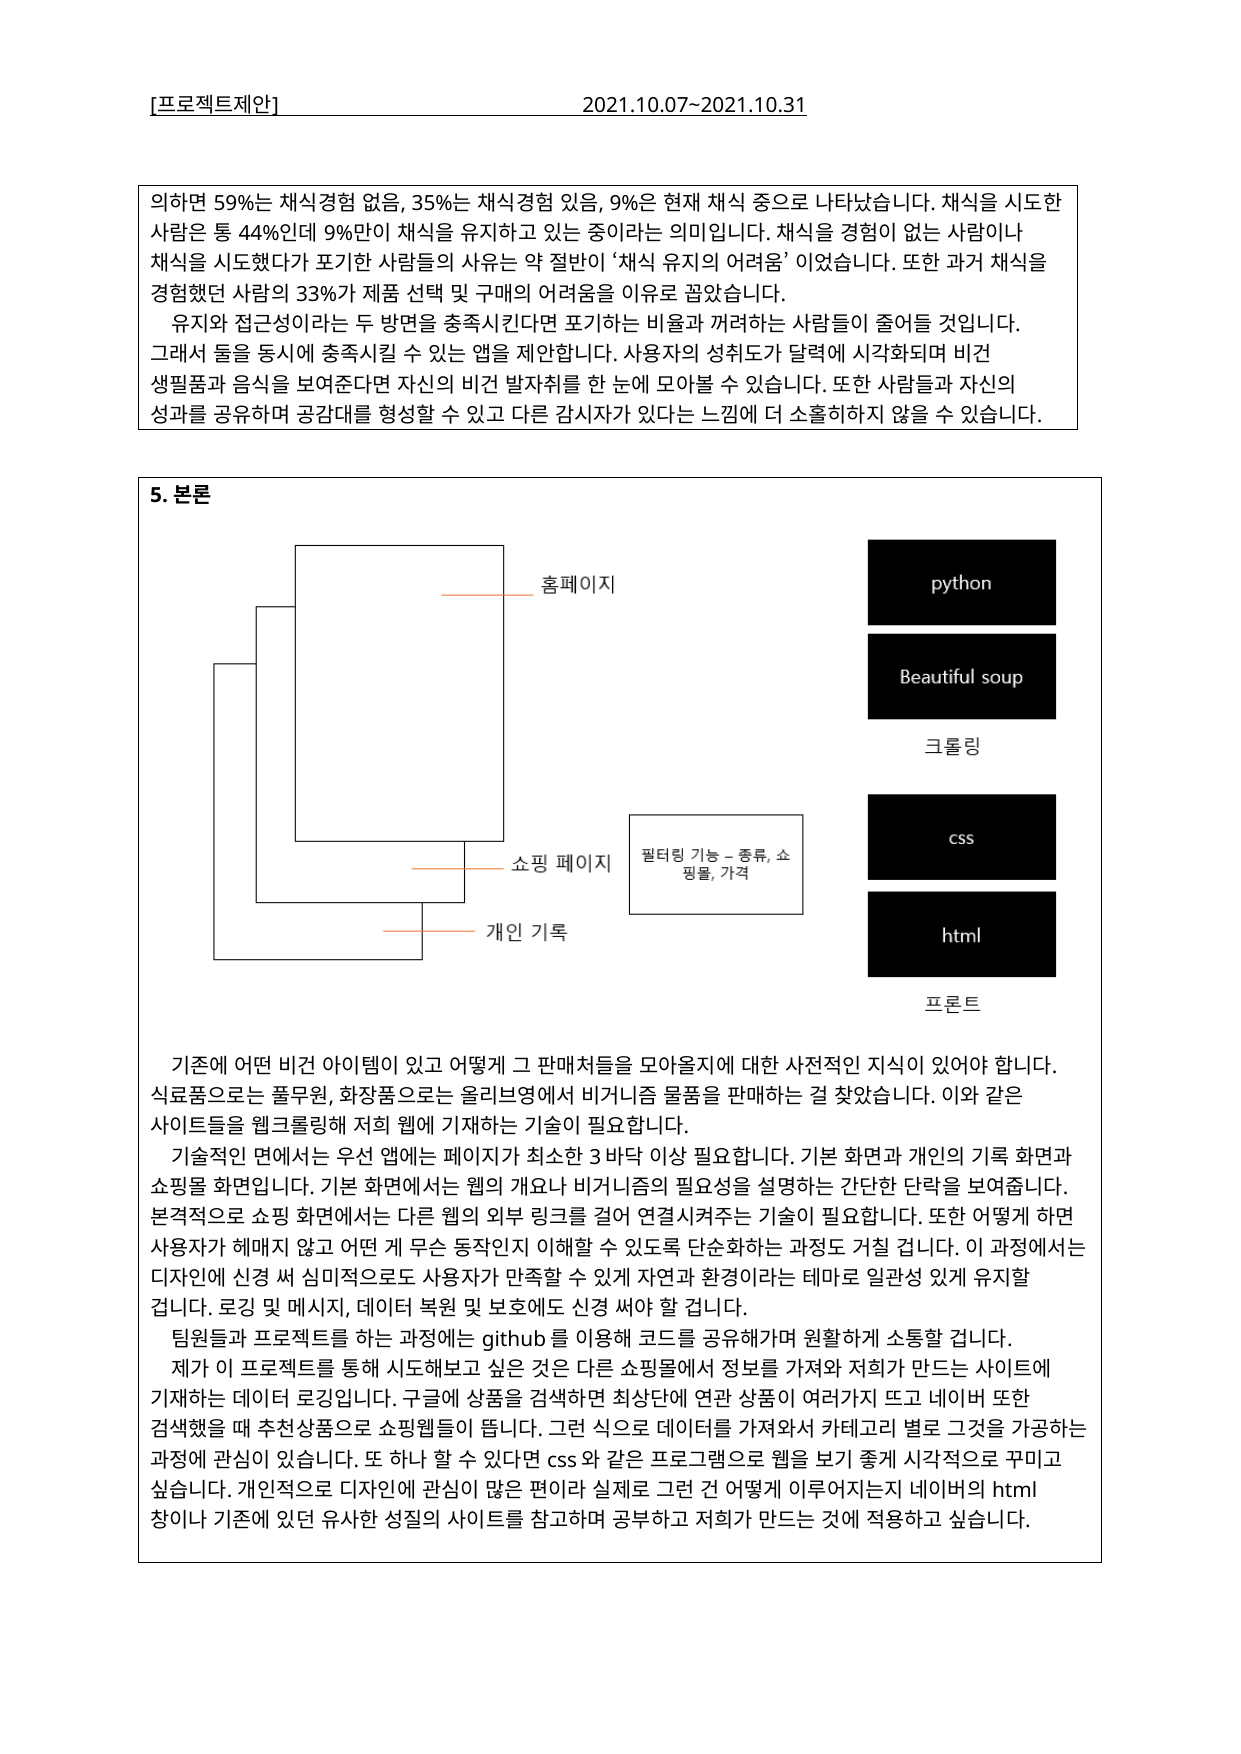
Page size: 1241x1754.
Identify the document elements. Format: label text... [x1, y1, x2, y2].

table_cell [139, 186, 1077, 428]
picture [150, 508, 1091, 1049]
table_header 5. 본론 기존에 어떤 비건 아이템이 있고 어떻게 그 판매처들을 모아올지에 대한 사전적인 지식이 있어야 합니다. 식료품으로는 풀무원, 화장품으로는 올리브영에서 비거니즘 물품을 판매하는 걸 찾았습니다. 이와 같은 사이트들을 웹크롤링해 저희 웹에 기재하는 기술이 필요합니다. 기술적인 면에서는 우선 앱에는 페이지가 최소한 3바닥 이상 필요합니다. 기본 화면과 개인의 기록 화면과 쇼핑몰 화면입니다. 기본 화면에서는 웹의 개요나 비거니즘의 필요성을 설명하는 간단한 단락을 보여줍니다. 본격적으로 쇼핑 화면에서는 다른 웹의 외부 링크를 걸어 연결시켜주는 기술이 필요합니다. 또한 어떻게 하면 사용자가 헤매지 않고 어떤 게 무슨 동작인지 이해할 수 있도록 단순화하는 과정도 거칠 겁니다. 이 과정에서는 디자인에 신경 써 심미적으로도 사용자가 만족할 수 있게 자연과 환경이라는 테마로 일관성 있게 유지할 겁니다. 로깅 및 메시지, 데이터 복원 및 보호에도 신경 써야 할 겁니다. 팀원들과 프로젝트를 하는 과정에는 github를 이용해 코드를 공유해가며 원활하게 소통할 겁니다. 제가 이 프로젝트를 통해 시도해보고 싶은 것은 다른 쇼핑몰에서 정보를 가져와 저희가 만드는 사이트에 기재하는 데이터 로깅입니다. 구글에 상품을 검색하면 최상단에 연관 상품이 여러가지 뜨고 네이버 또한 검색했을 때 추천상품으로 쇼핑웹들이 뜹니다. 그런 식으로 데이터를 가져와서 카테고리 별로 그것을 가공하는 과정에 관심이 있습니다. 또 하나 할 수 있다면 css와 같은 프로그램으로 웹을 보기 좋게 시각적으로 꾸미고 싶습니다. 개인적으로 디자인에 관심이 많은 편이라 실제로 그런 건 어떻게 이루어지는지 네이버의 html창이나 기존에 있던 유사한 성질의 사이트를 참고하며 공부하고 저희가 만드는 것에 적용하고 싶습니다. [139, 478, 1101, 1562]
